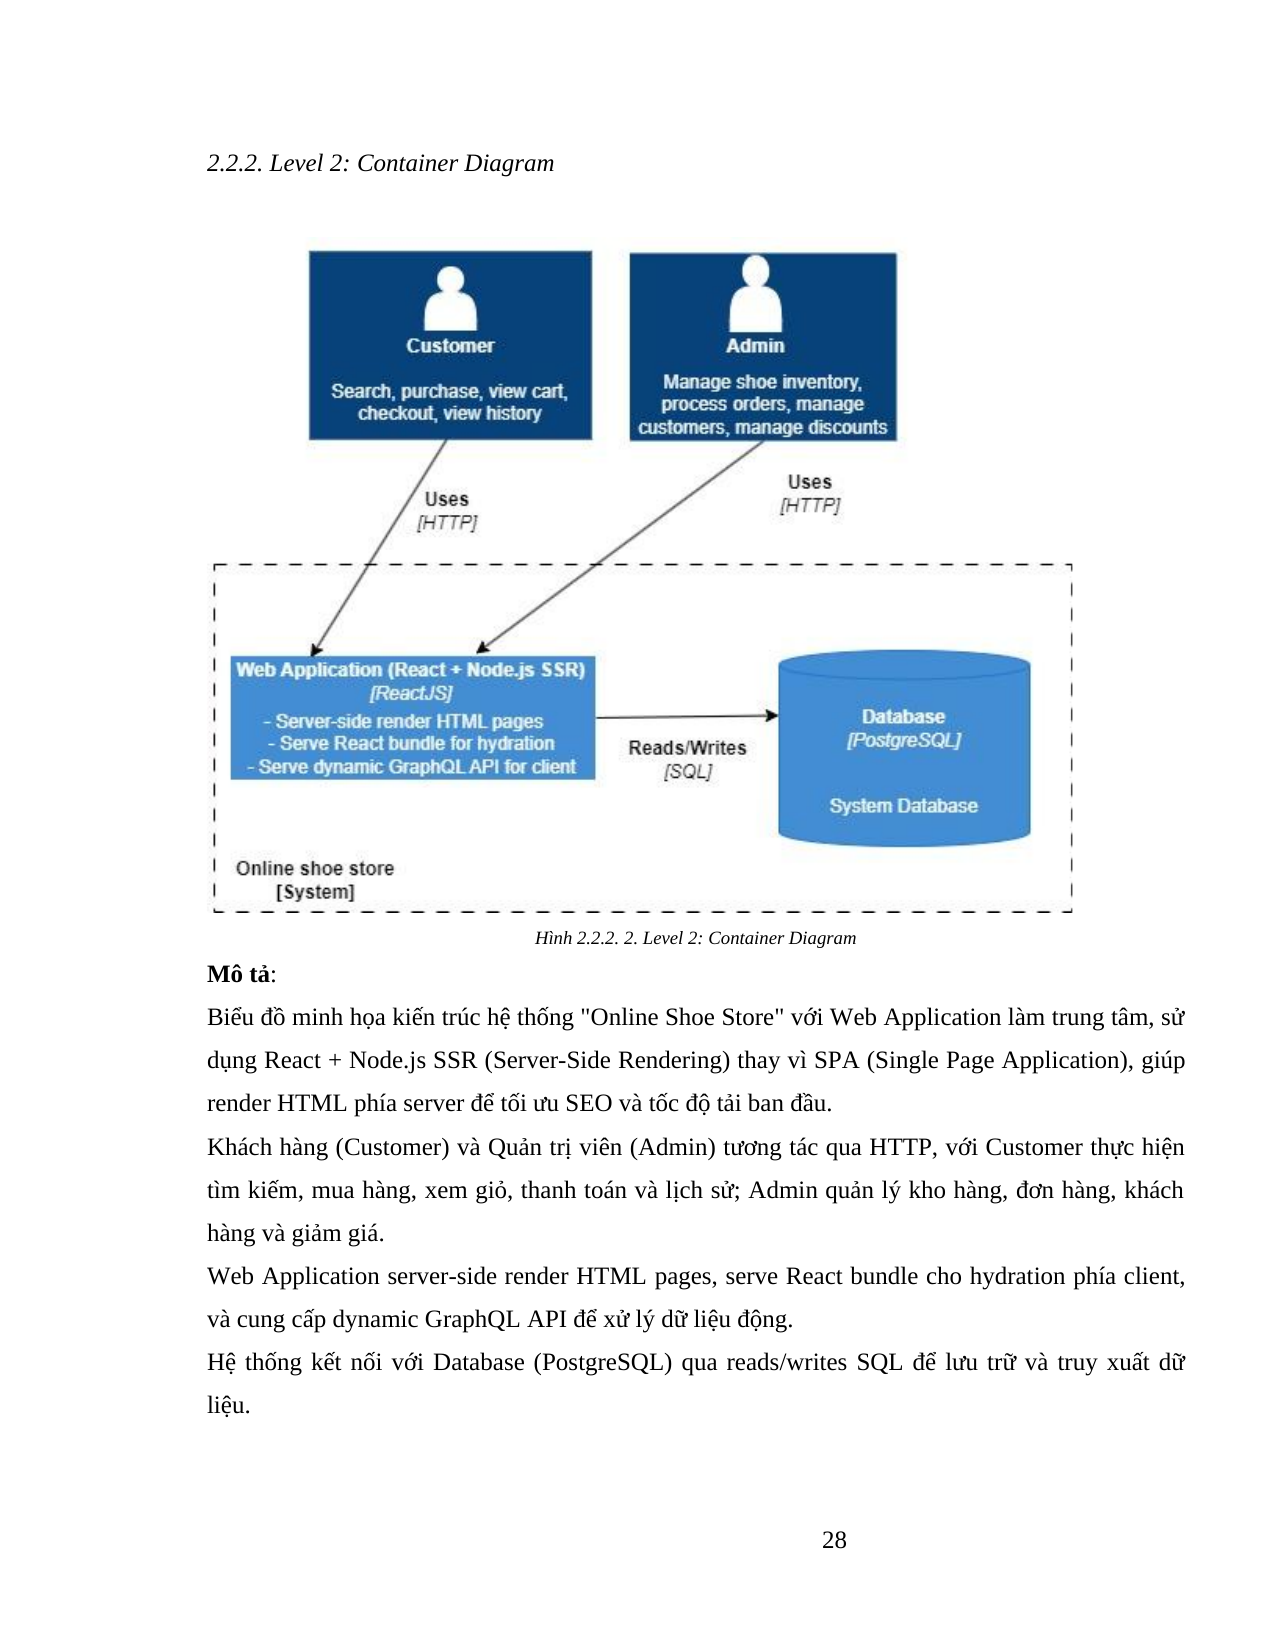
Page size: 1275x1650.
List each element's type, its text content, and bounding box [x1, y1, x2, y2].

picture [206, 237, 1073, 913]
text Hình 2.2.2. 2. Level 2: Container Diagram [207, 927, 1186, 948]
text Mô tả: [207, 959, 1186, 988]
subtitle 2.2.2. Level 2: Container Diagram [207, 148, 1186, 176]
text Khách hàng (Customer) và Quản trị viên (Admin) tương tác qua HTTP, với Customer thực hiện tìm kiếm, mua hàng, xem giỏ, thanh toán và lịch sử; Admin quản lý kho hàng, đơn hàng, khách hàng và giảm giá. [207, 1132, 1186, 1247]
text Web Application server-side render HTML pages, serve React bundle cho hydration phía client, và cung cấp dynamic GraphQL API để xử lý dữ liệu động. [207, 1261, 1186, 1333]
text Hệ thống kết nối với Database (PostgreSQL) qua reads/writes SQL để lưu trữ và truy xuất dữ liệu. [207, 1347, 1186, 1419]
text Biểu đồ minh họa kiến trúc hệ thống "Online Shoe Store" với Web Application làm trung tâm, sử dụng React + Node.js SSR (Server-Side Rendering) thay vì SPA (Single Page Application), giúp render HTML phía server để tối ưu SEO và tốc độ tải ban đầu. [207, 1002, 1186, 1117]
